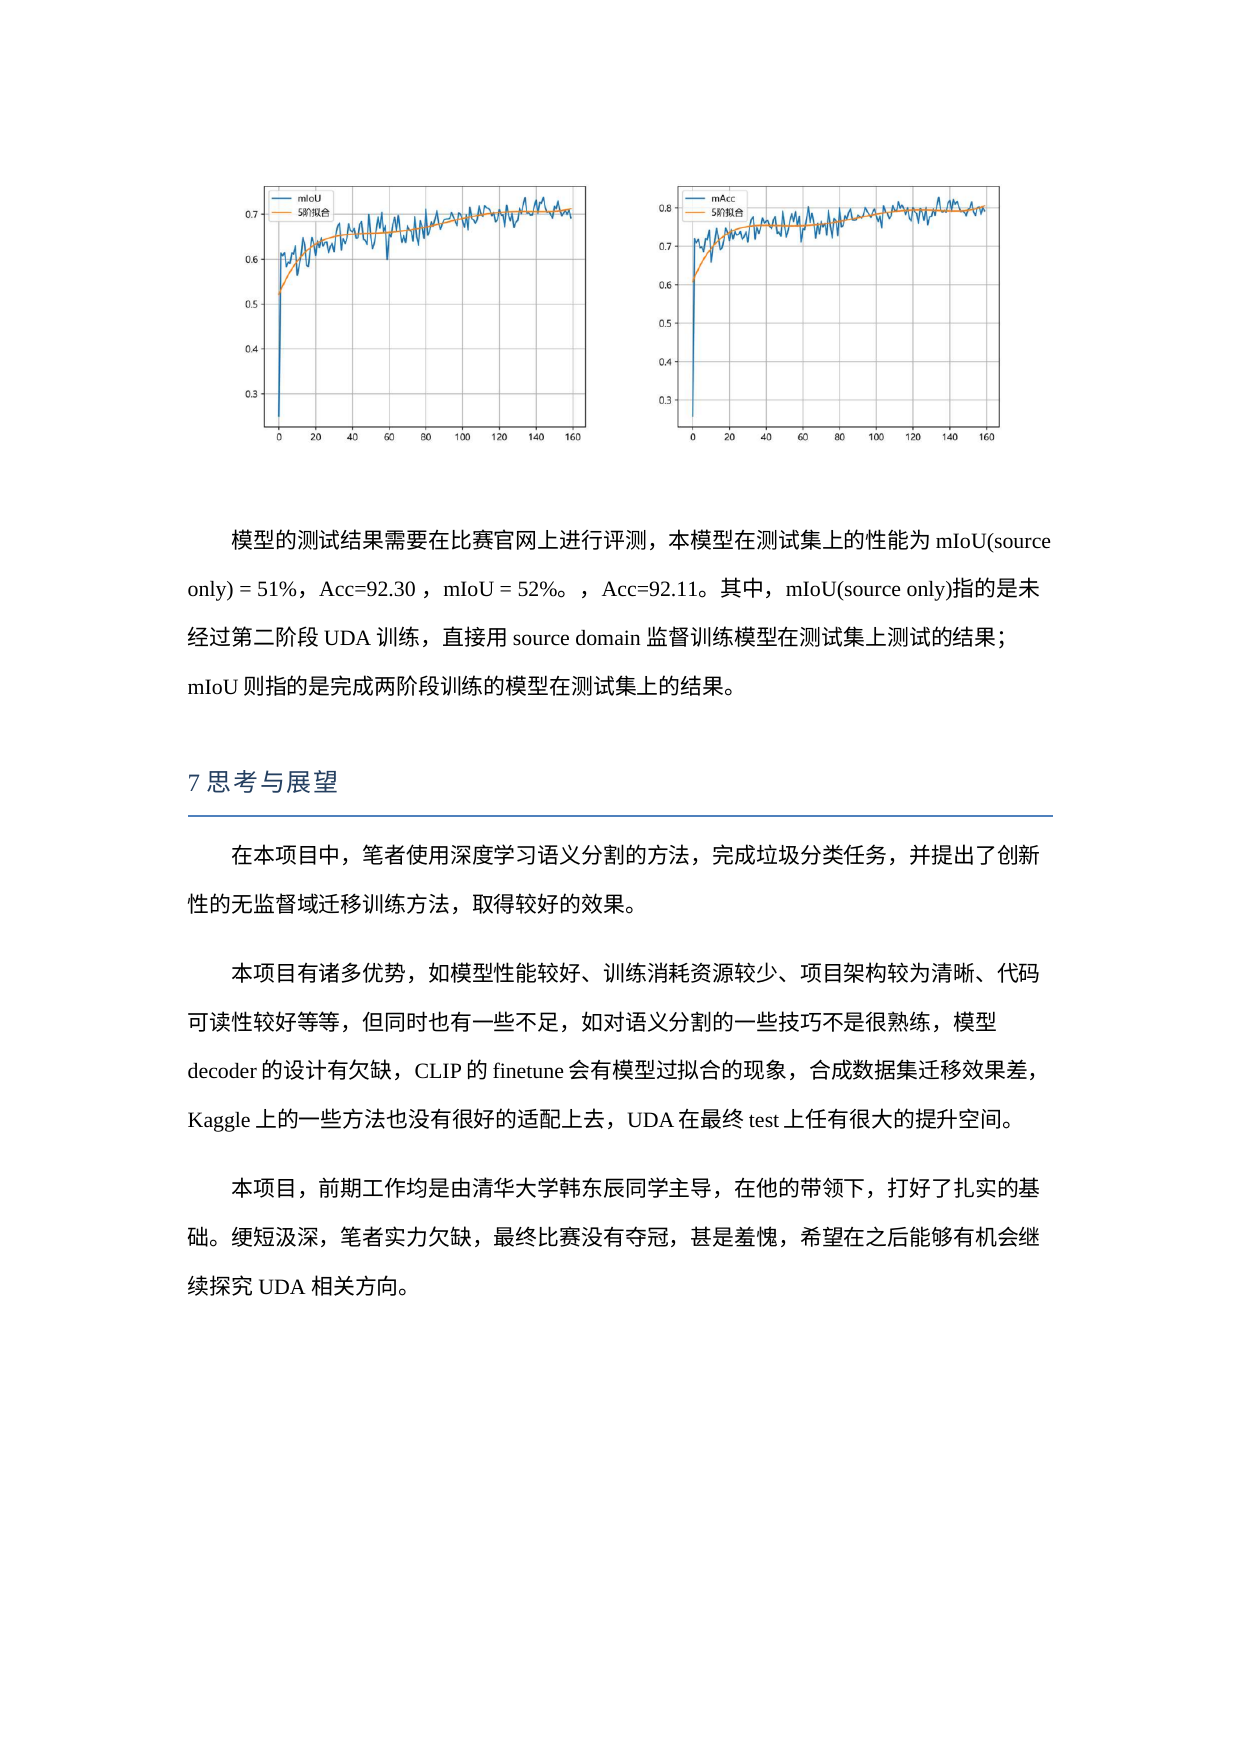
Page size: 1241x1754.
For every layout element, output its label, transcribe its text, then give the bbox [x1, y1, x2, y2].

picture [196, 162, 1045, 462]
list 在本项目中，笔者使用深度学习语义分割的方法，完成垃圾分类任务，并提出了创新性的无监督域迁移训练方法，取得较好的效果。 [187, 837, 1053, 919]
subtitle 7思考与展望 [187, 748, 1053, 817]
list 本项目，前期工作均是由清华大学韩东辰同学主导，在他的带领下，打好了扎实的基础。绠短汲深，笔者实力欠缺，最终比赛没有夺冠，甚是羞愧，希望在之后能够有机会继续探究 UDA 相关方向。 [187, 1171, 1053, 1301]
list 模型的测试结果需要在比赛官网上进行评测，本模型在测试集上的性能为mIoU(source only) = 51%，Acc=92.30 ，mIoU = 52%。，Acc=92.11。其中，mIoU(source only)指的是未经过第二阶段 UDA 训练，直接用 source domain 监督训练模型在测试集上测试的结果；mIoU则指的是完成两阶段训练的模型在测试集上的结果。 [187, 522, 1053, 701]
list 本项目有诸多优势，如模型性能较好、训练消耗资源较少、项目架构较为清晰、代码可读性较好等等，但同时也有一些不足，如对语义分割的一些技巧不是很熟练，模型decoder的设计有欠缺，CLIP的finetune会有模型过拟合的现象，合成数据集迁移效果差，Kaggle上的一些方法也没有很好的适配上去，UDA在最终test上任有很大的提升空间。 [187, 955, 1053, 1134]
